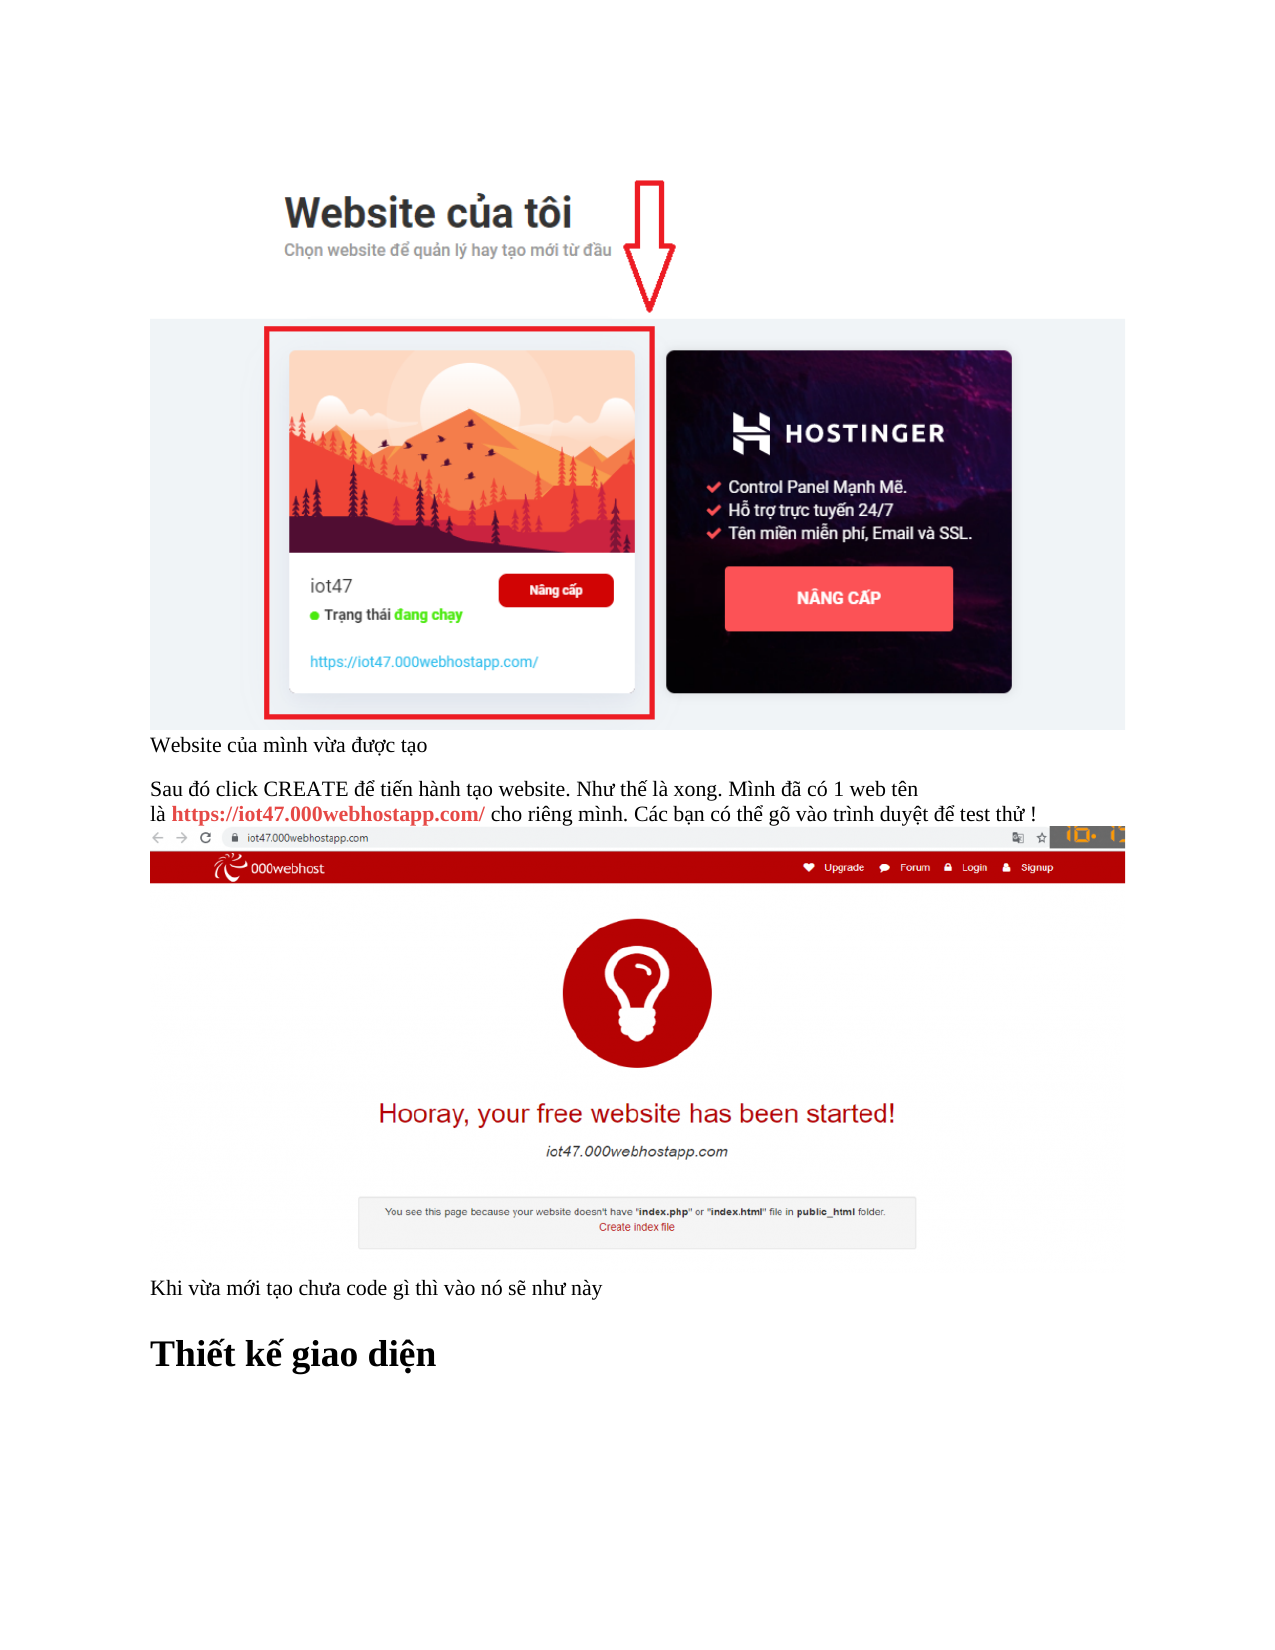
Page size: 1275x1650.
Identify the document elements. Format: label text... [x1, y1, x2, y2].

text Khi vừa mới tạo chưa code gì thì vào nó sẽ như này [150, 1273, 1125, 1300]
text Sau đó click CREATE để tiến hành tạo website. Như thế là xong. Mình đã có 1 web tên là https://iot47.000webhostapp.com/ cho riêng mình. Các bạn có thể gõ vào trình duyệt để test thử ! [150, 776, 1125, 826]
picture [150, 826, 1125, 1273]
picture [150, 150, 1125, 730]
subtitle Thiết kế giao diện [150, 1331, 1125, 1374]
text Website của mình vừa được tạo [150, 730, 1125, 757]
